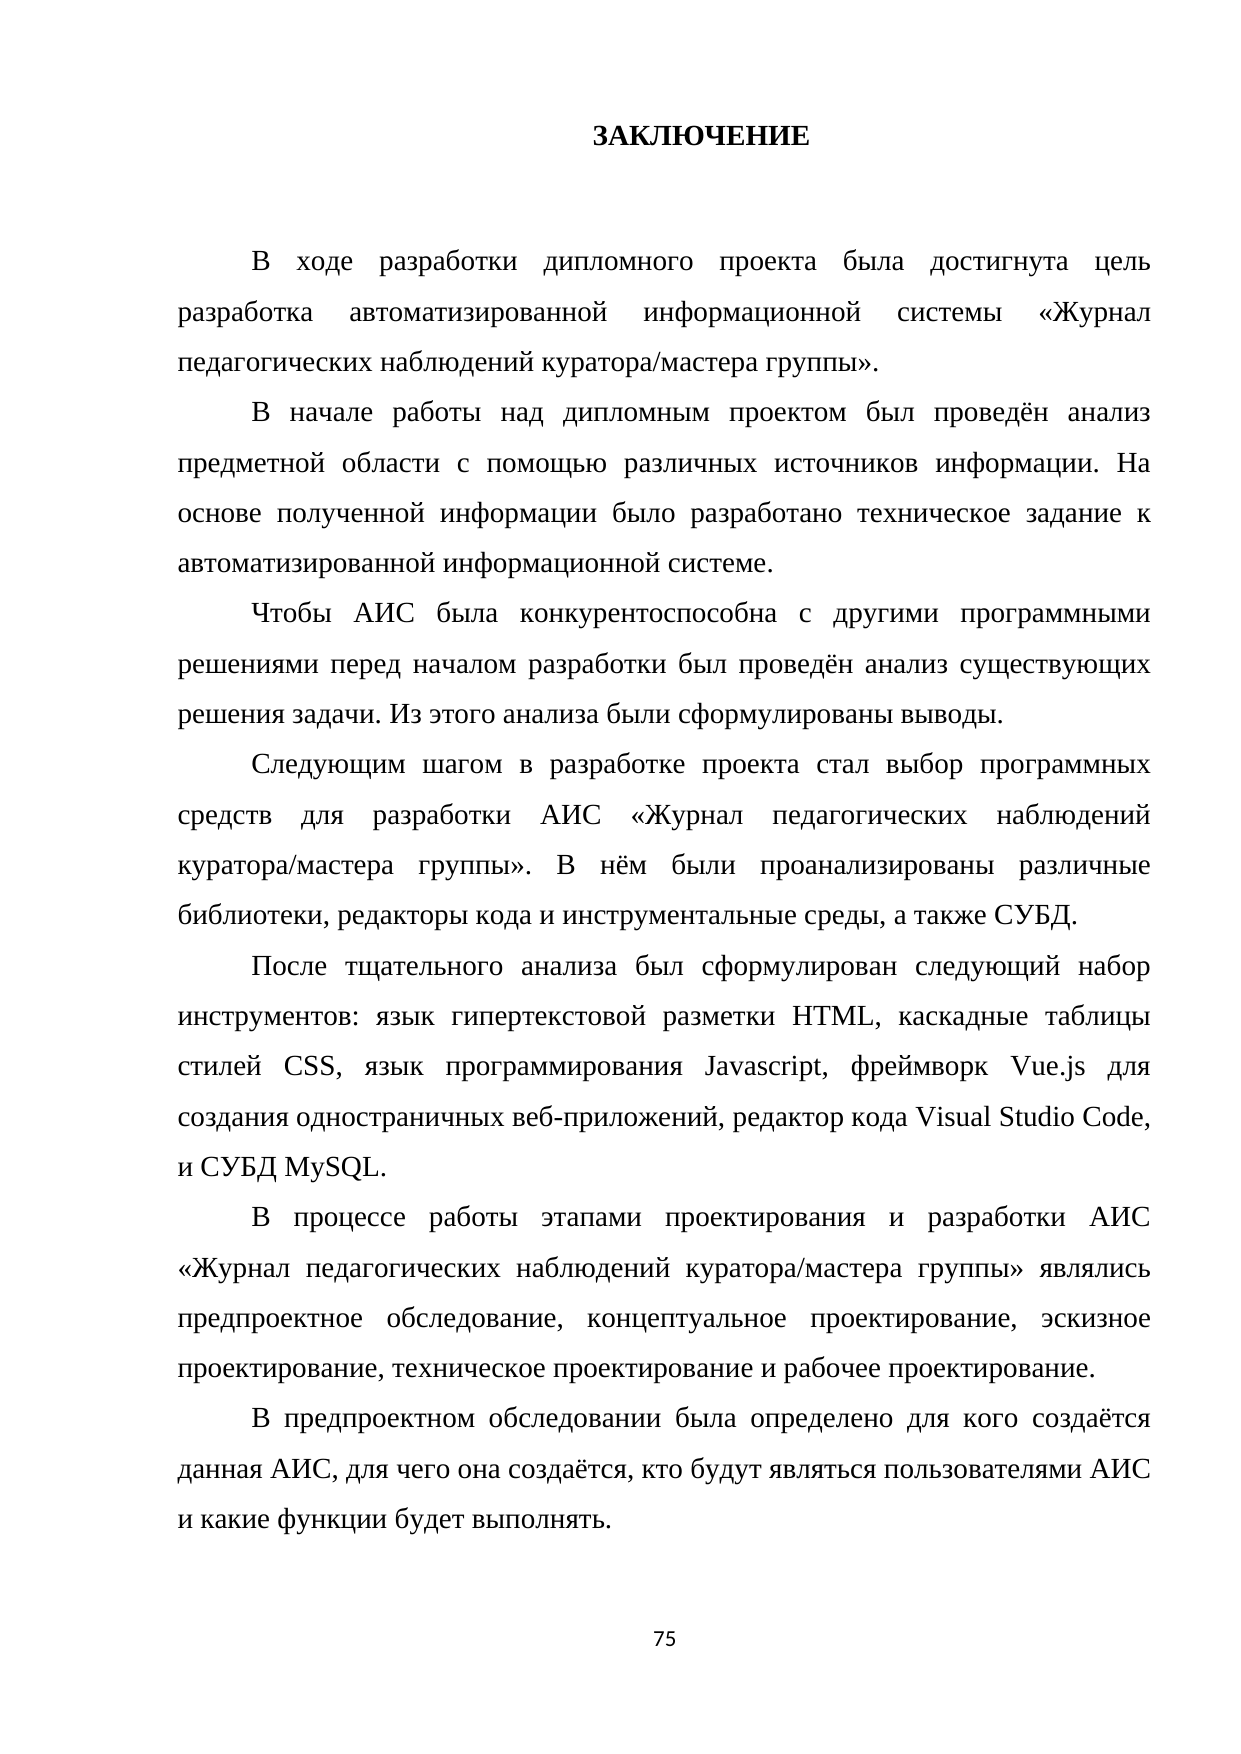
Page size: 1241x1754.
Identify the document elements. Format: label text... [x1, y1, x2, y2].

text Чтобы АИС была конкурентоспособна с другими программными решениями перед началом разработки был проведён анализ существующих решения задачи. Из этого анализа были сформулированы выводы. [177, 596, 1152, 730]
text В предпроектном обследовании была определено для кого создаётся данная АИС, для чего она создаётся, кто будут являться пользователями АИС и какие функции будет выполнять. [177, 1401, 1152, 1535]
text В ходе разработки дипломного проекта была достигнута цель разработка автоматизированной информационной системы «Журнал педагогических наблюдений куратора/мастера группы». [177, 243, 1152, 378]
text Следующим шагом в разработке проекта стал выбор программных средств для разработки АИС «Журнал педагогических наблюдений куратора/мастера группы». В нём были проанализированы различные библиотеки, редакторы кода и инструментальные среды, а также СУБД. [177, 747, 1152, 931]
text После тщательного анализа был сформулирован следующий набор инструментов: язык гипертекстовой разметки HTML, каскадные таблицы стилей CSS, язык программирования Javascript, фреймворк Vue.js для создания одностраничных веб-приложений, редактор кода Visual Studio Code, и СУБД MySQL. [177, 948, 1152, 1183]
text Заключение [177, 118, 1152, 152]
text В начале работы над дипломным проектом был проведён анализ предметной области с помощью различных источников информации. На основе полученной информации было разработано техническое задание к автоматизированной информационной системе. [177, 394, 1152, 579]
text В процессе работы этапами проектирования и разработки АИС «Журнал педагогических наблюдений куратора/мастера группы» являлись предпроектное обследование, концептуальное проектирование, эскизное проектирование, техническое проектирование и рабочее проектирование. [177, 1199, 1152, 1384]
